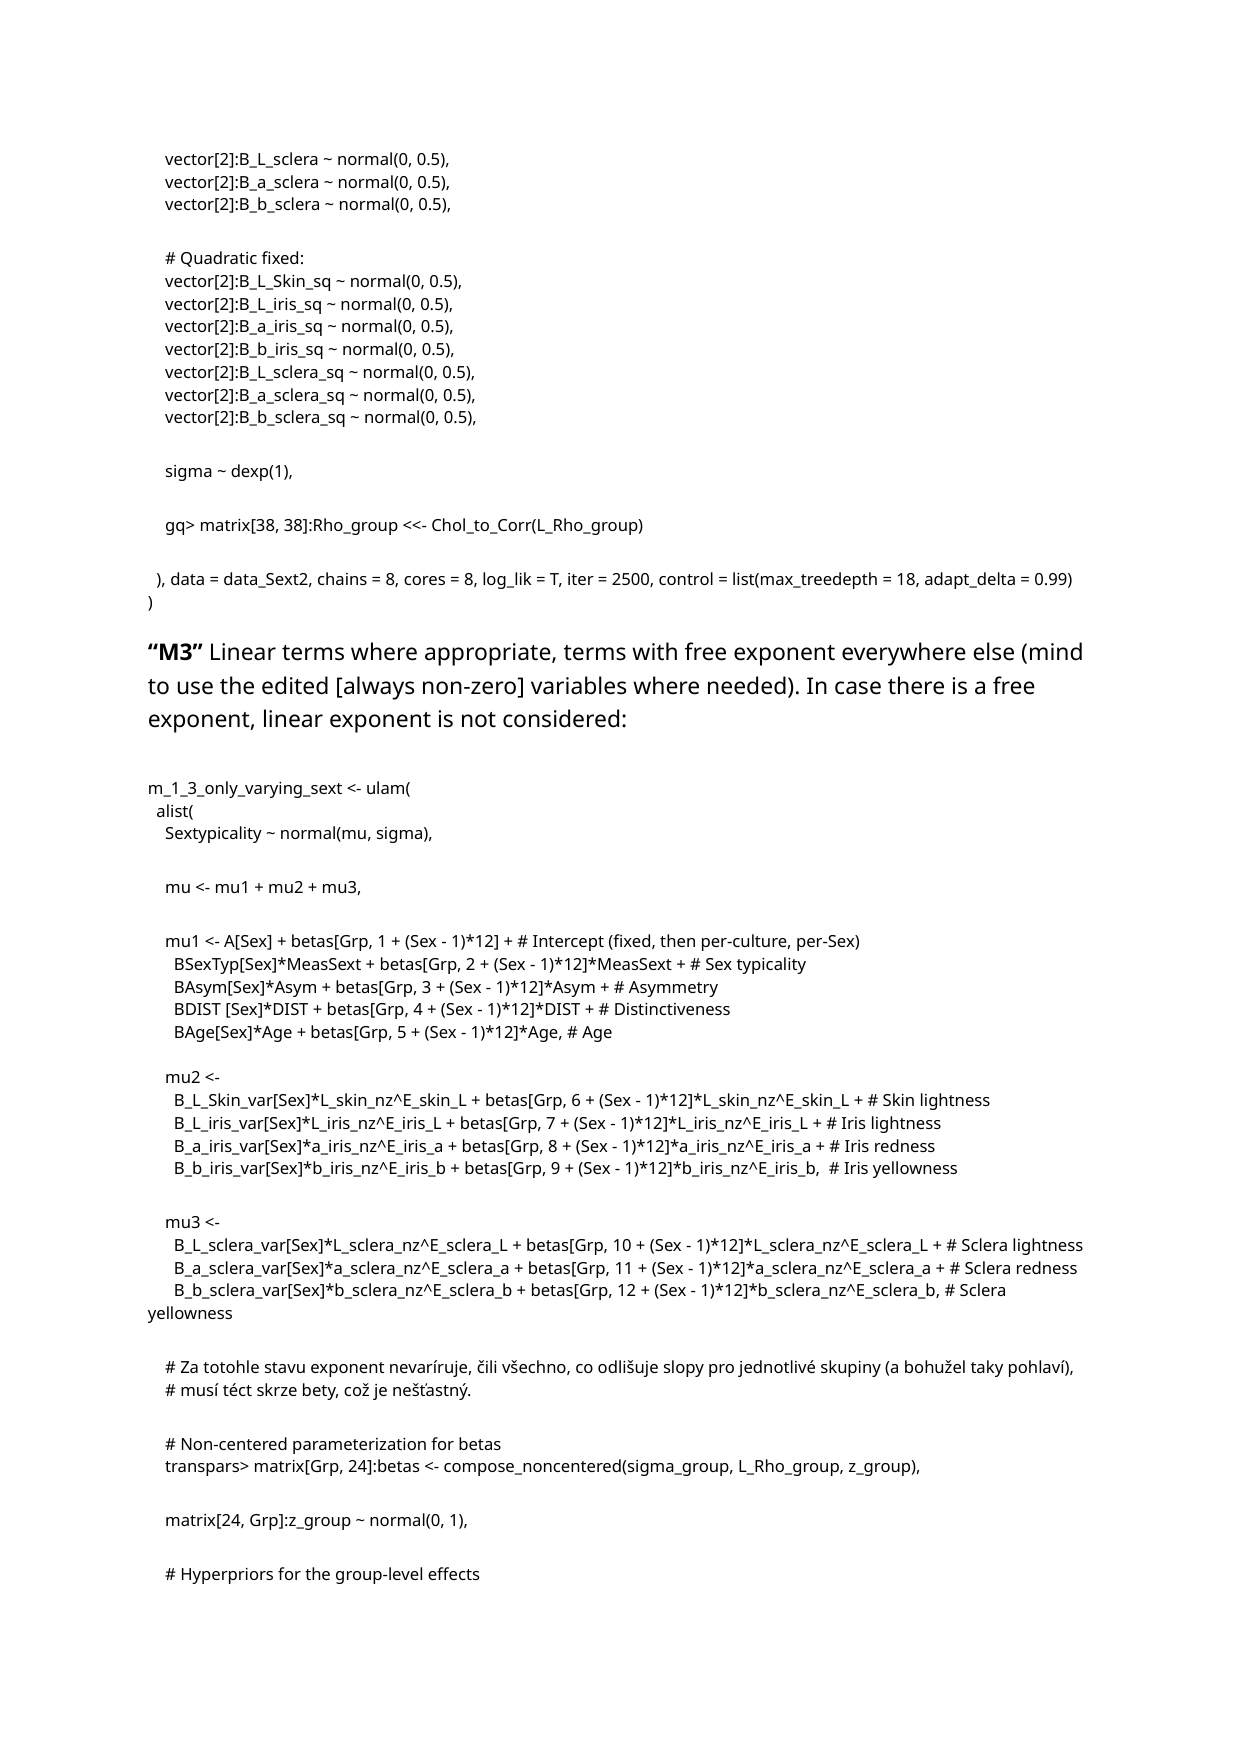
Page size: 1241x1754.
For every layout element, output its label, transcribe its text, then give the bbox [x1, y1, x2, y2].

text B_a_sclera_var[Sex]*a_sclera_nz^E_sclera_a + betas[Grp, 11 + (Sex - 1)*12]*a_sclera_nz^E_sclera_a + # Sclera redness [148, 1256, 1093, 1279]
text vector[2]:B_a_sclera ~ normal(0, 0.5), [148, 170, 1093, 193]
text vector[2]:B_L_iris_sq ~ normal(0, 0.5), [148, 292, 1093, 315]
text “M3” Linear terms where appropriate, terms with free exponent everywhere else (mind to use the edited [always non-zero] variables where needed). In case there is a free exponent, linear exponent is not considered: [148, 636, 1093, 735]
text vector[2]:B_a_sclera_sq ~ normal(0, 0.5), [148, 383, 1093, 406]
text # Za totohle stavu exponent nevaríruje, čili všechno, co odlišuje slopy pro jednotlivé skupiny (a bohužel taky pohlaví), [148, 1356, 1093, 1378]
text BAge[Sex]*Age + betas[Grp, 5 + (Sex - 1)*12]*Age, # Age [148, 1021, 1093, 1043]
text BDIST [Sex]*DIST + betas[Grp, 4 + (Sex - 1)*12]*DIST + # Distinctiveness [148, 998, 1093, 1021]
text transpars> matrix[Grp, 24]:betas <- compose_noncentered(sigma_group, L_Rho_group, z_group), [148, 1455, 1093, 1478]
text sigma ~ dexp(1), [148, 460, 1093, 483]
text B_b_sclera_var[Sex]*b_sclera_nz^E_sclera_b + betas[Grp, 12 + (Sex - 1)*12]*b_sclera_nz^E_sclera_b, # Sclera yellowness [148, 1279, 1093, 1324]
text vector[2]:B_a_iris_sq ~ normal(0, 0.5), [148, 315, 1093, 338]
text vector[2]:B_L_sclera ~ normal(0, 0.5), [148, 148, 1093, 170]
text vector[2]:B_b_sclera_sq ~ normal(0, 0.5), [148, 406, 1093, 429]
text vector[2]:B_b_iris_sq ~ normal(0, 0.5), [148, 338, 1093, 361]
text vector[2]:B_L_sclera_sq ~ normal(0, 0.5), [148, 361, 1093, 383]
text # Non-centered parameterization for betas [148, 1432, 1093, 1455]
text ), data = data_Sext2, chains = 8, cores = 8, log_lik = T, iter = 2500, control = list(max_treedepth = 18, adapt_delta = 0.99) [148, 568, 1093, 591]
text alist( [148, 799, 1093, 822]
text gq> matrix[38, 38]:Rho_group <<- Chol_to_Corr(L_Rho_group) [148, 514, 1093, 537]
text ) [148, 591, 1093, 613]
text mu1 <- A[Sex] + betas[Grp, 1 + (Sex - 1)*12] + # Intercept (fixed, then per-culture, per-Sex) [148, 930, 1093, 953]
text matrix[24, Grp]:z_group ~ normal(0, 1), [148, 1509, 1093, 1532]
text B_a_iris_var[Sex]*a_iris_nz^E_iris_a + betas[Grp, 8 + (Sex - 1)*12]*a_iris_nz^E_iris_a + # Iris redness [148, 1134, 1093, 1157]
text vector[2]:B_b_sclera ~ normal(0, 0.5), [148, 193, 1093, 216]
text # Quadratic fixed: [148, 247, 1093, 270]
text # Hyperpriors for the group-level effects [148, 1563, 1093, 1586]
text B_b_iris_var[Sex]*b_iris_nz^E_iris_b + betas[Grp, 9 + (Sex - 1)*12]*b_iris_nz^E_iris_b, # Iris yellowness [148, 1157, 1093, 1180]
text Sextypicality ~ normal(mu, sigma), [148, 822, 1093, 845]
text m_1_3_only_varying_sext <- ulam( [148, 777, 1093, 799]
text B_L_sclera_var[Sex]*L_sclera_nz^E_sclera_L + betas[Grp, 10 + (Sex - 1)*12]*L_sclera_nz^E_sclera_L + # Sclera lightness [148, 1234, 1093, 1256]
text mu3 <- [148, 1211, 1093, 1234]
text BSexTyp[Sex]*MeasSext + betas[Grp, 2 + (Sex - 1)*12]*MeasSext + # Sex typicality [148, 953, 1093, 975]
text B_L_iris_var[Sex]*L_iris_nz^E_iris_L + betas[Grp, 7 + (Sex - 1)*12]*L_iris_nz^E_iris_L + # Iris lightness [148, 1112, 1093, 1134]
text # musí téct skrze bety, což je nešťastný. [148, 1378, 1093, 1401]
text B_L_Skin_var[Sex]*L_skin_nz^E_skin_L + betas[Grp, 6 + (Sex - 1)*12]*L_skin_nz^E_skin_L + # Skin lightness [148, 1089, 1093, 1112]
text mu <- mu1 + mu2 + mu3, [148, 876, 1093, 899]
text BAsym[Sex]*Asym + betas[Grp, 3 + (Sex - 1)*12]*Asym + # Asymmetry [148, 975, 1093, 998]
text mu2 <- [148, 1066, 1093, 1089]
text vector[2]:B_L_Skin_sq ~ normal(0, 0.5), [148, 270, 1093, 292]
